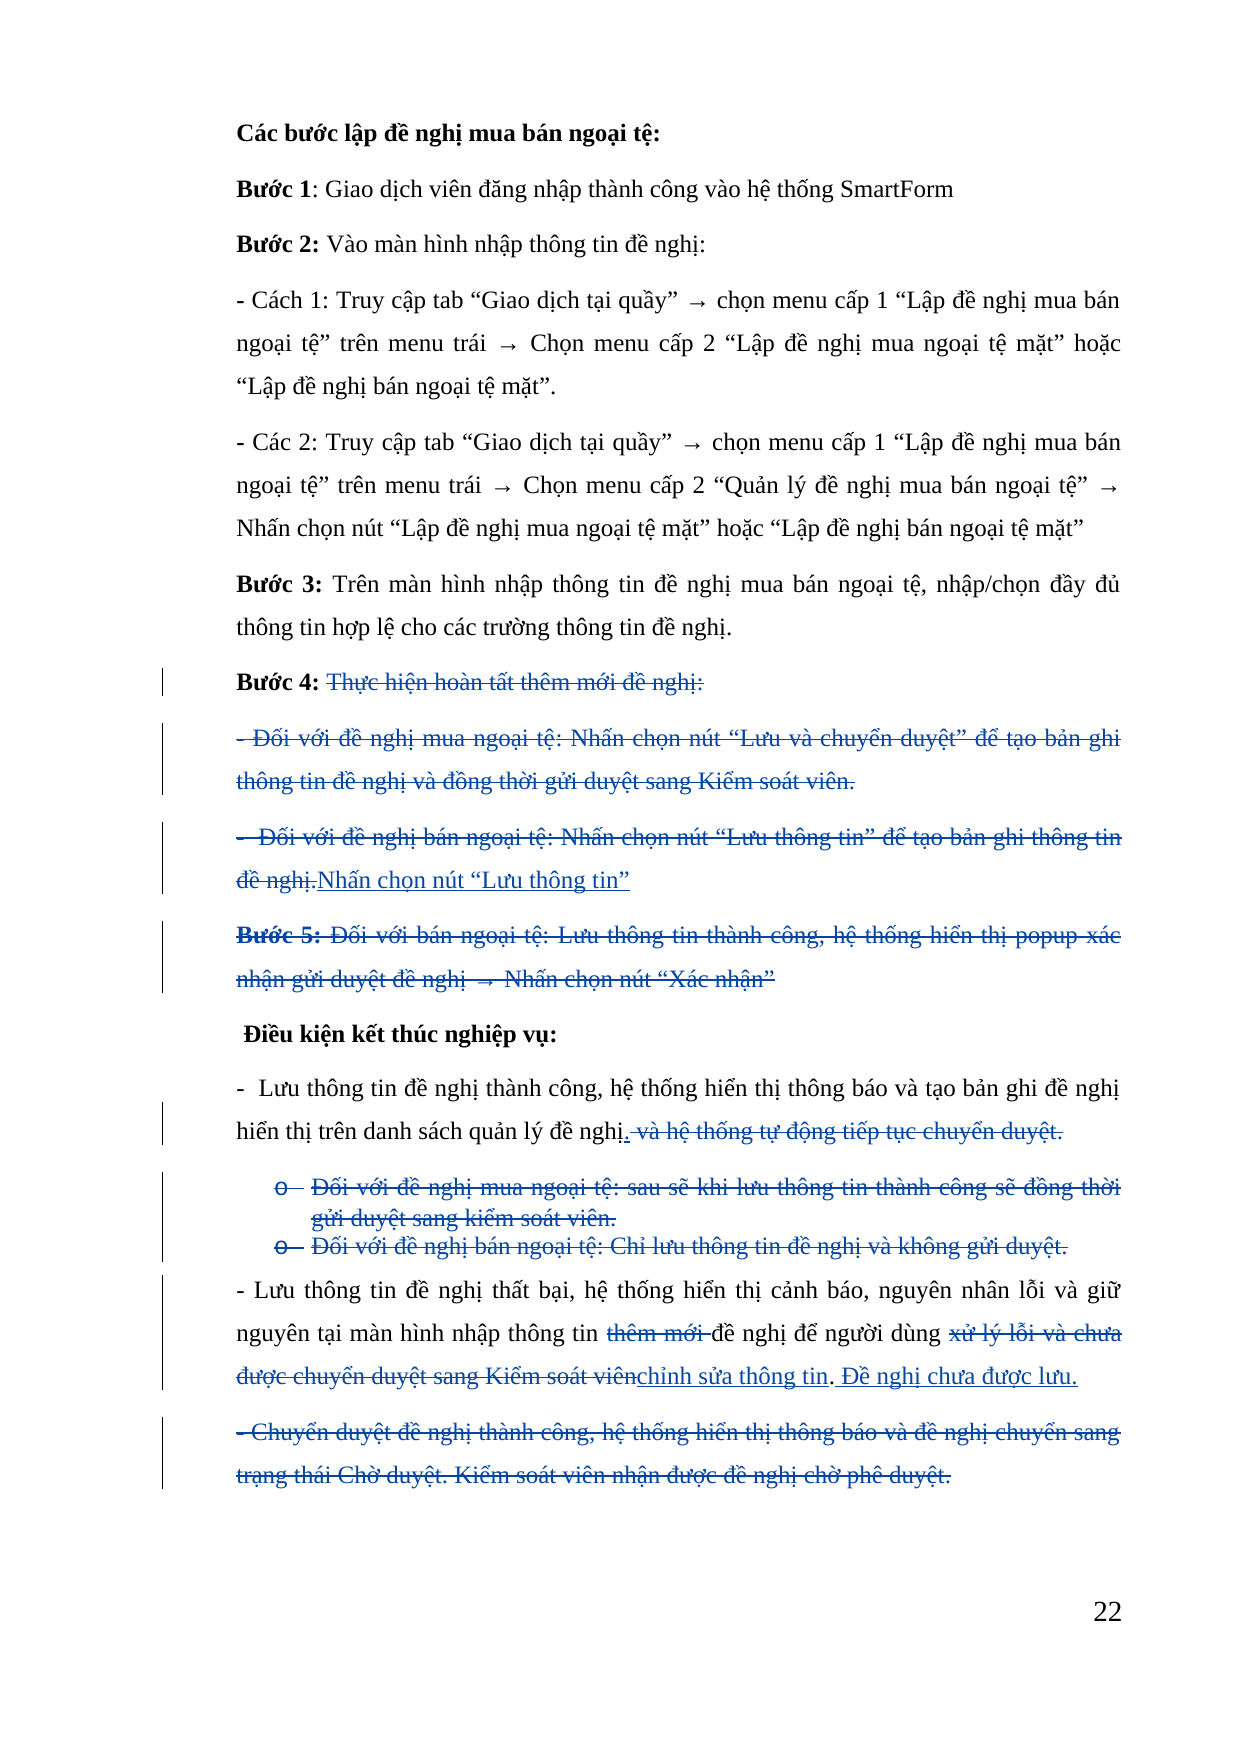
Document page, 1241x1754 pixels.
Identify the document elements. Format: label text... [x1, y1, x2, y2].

text - Các 2: Truy cập tab “Giao dịch tại quầy” → chọn menu cấp 1 “Lập đề nghị mua bán ngoại tệ” trên menu trái → Chọn menu cấp 2 “Quản lý đề nghị mua bán ngoại tệ” → Nhấn chọn nút “Lập đề nghị mua ngoại tệ mặt” hoặc “Lập đề nghị bán ngoại tệ mặt” [236, 427, 1122, 542]
text Bước 2: Vào màn hình nhập thông tin đề nghị: [236, 229, 1122, 258]
text - Lưu thông tin đề nghị thành công, hệ thống hiển thị thông báo và tạo bản ghi đề nghị hiển thị trên danh sách quản lý đề nghị [236, 1073, 1122, 1145]
text Bước 3: Trên màn hình nhập thông tin đề nghị mua bán ngoại tệ, nhập/chọn đầy đủ thông tin hợp lệ cho các trường thông tin đề nghị. [236, 569, 1122, 641]
text Điều kiện kết thúc nghiệp vụ: [243, 1019, 1122, 1048]
text - Cách 1: Truy cập tab “Giao dịch tại quầy” → chọn menu cấp 1 “Lập đề nghị mua bán ngoại tệ” trên menu trái → Chọn menu cấp 2 “Lập đề nghị mua ngoại tệ mặt” hoặc “Lập đề nghị bán ngoại tệ mặt”. [236, 285, 1122, 400]
text - Lưu thông tin đề nghị thất bại, hệ thống hiển thị cảnh báo, nguyên nhân lỗi và giữ nguyên tại màn hình nhập thông tin đề nghị để người dùng . [236, 1275, 1122, 1390]
text Các bước lập đề nghị mua bán ngoại tệ: [177, 118, 1122, 147]
text Bước 4: [236, 667, 1122, 696]
text Bước 1: Giao dịch viên đăng nhập thành công vào hệ thống SmartForm [177, 174, 1122, 202]
